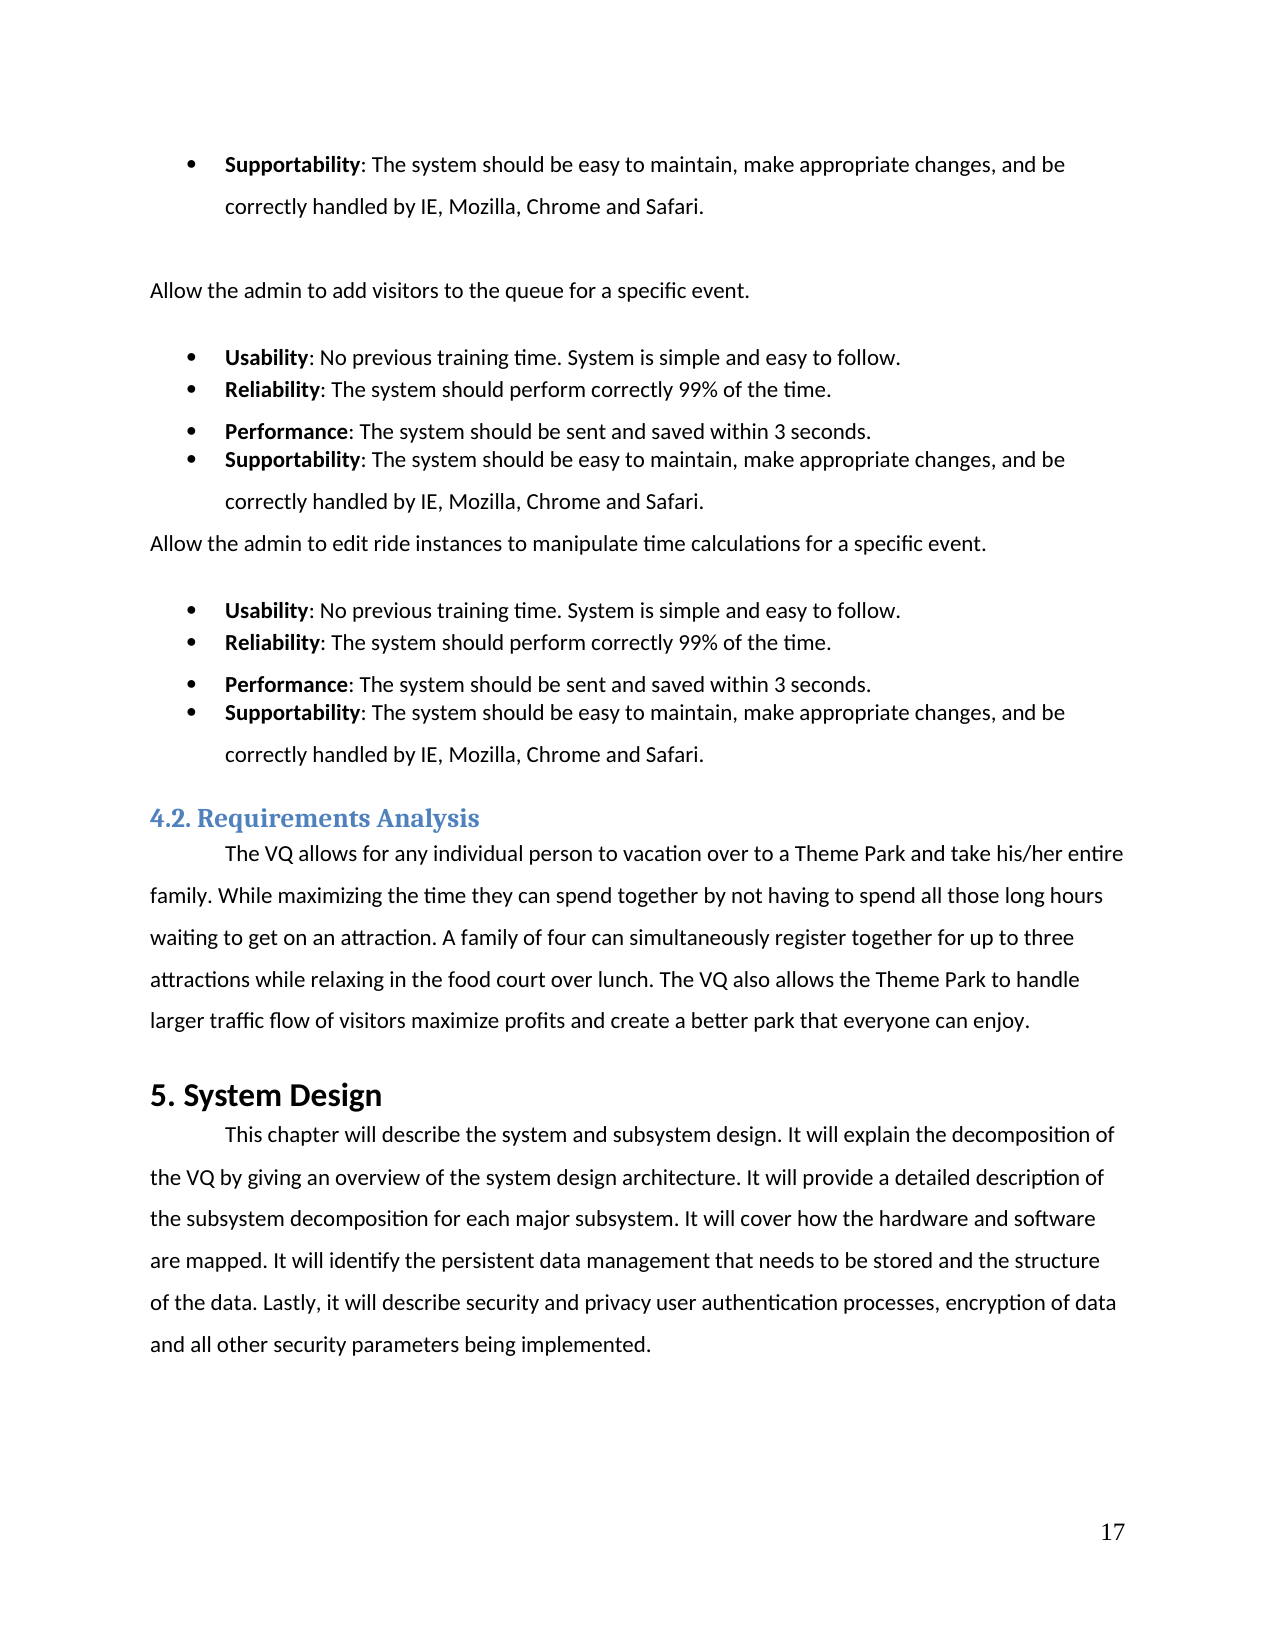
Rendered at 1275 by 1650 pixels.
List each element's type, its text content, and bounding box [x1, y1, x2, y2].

list Supportability: The system should be easy to maintain, make appropriate changes, and be correctly handled by IE, Mozilla, Chrome and Safari. [187, 445, 1125, 515]
list Supportability: The system should be easy to maintain, make appropriate changes, and be correctly handled by IE, Mozilla, Chrome and Safari. [187, 698, 1125, 768]
list Usability: No previous training time. System is simple and easy to follow. [187, 596, 1125, 624]
list Usability: No previous training time. System is simple and easy to follow. [187, 343, 1125, 371]
subtitle 5. System Design [150, 1074, 1125, 1114]
list Supportability: The system should be easy to maintain, make appropriate changes, and be correctly handled by IE, Mozilla, Chrome and Safari. [187, 150, 1125, 220]
text Allow the admin to add visitors to the queue for a specific event. [150, 276, 1125, 304]
list Reliability: The system should perform correctly 99% of the time. [187, 375, 1125, 403]
text Allow the admin to edit ride instances to manipulate time calculations for a specific event. [150, 529, 1125, 557]
list Performance: The system should be sent and saved within 3 seconds. [187, 417, 1125, 445]
list Reliability: The system should perform correctly 99% of the time. [187, 628, 1125, 656]
text This chapter will describe the system and subsystem design. It will explain the decomposition of the VQ by giving an overview of the system design architecture. It will provide a detailed description of the subsystem decomposition for each major subsystem. It will cover how the hardware and software are mapped. It will identify the persistent data management that needs to be stored and the structure of the data. Lastly, it will describe security and privacy user authentication processes, encryption of data and all other security parameters being implemented. [150, 1121, 1125, 1358]
subtitle 4.2. Requirements Analysis [150, 803, 1125, 834]
text The VQ allows for any individual person to vacation over to a Theme Park and take his/her entire family. While maximizing the time they can spend together by not having to spend all those long hours waiting to get on an attraction. A family of four can simultaneously register together for up to three attractions while relaxing in the food court over lunch. The VQ also allows the Theme Park to handle larger traffic flow of visitors maximize profits and create a better park that everyone can enjoy. [150, 839, 1125, 1035]
list Performance: The system should be sent and saved within 3 seconds. [187, 670, 1125, 698]
